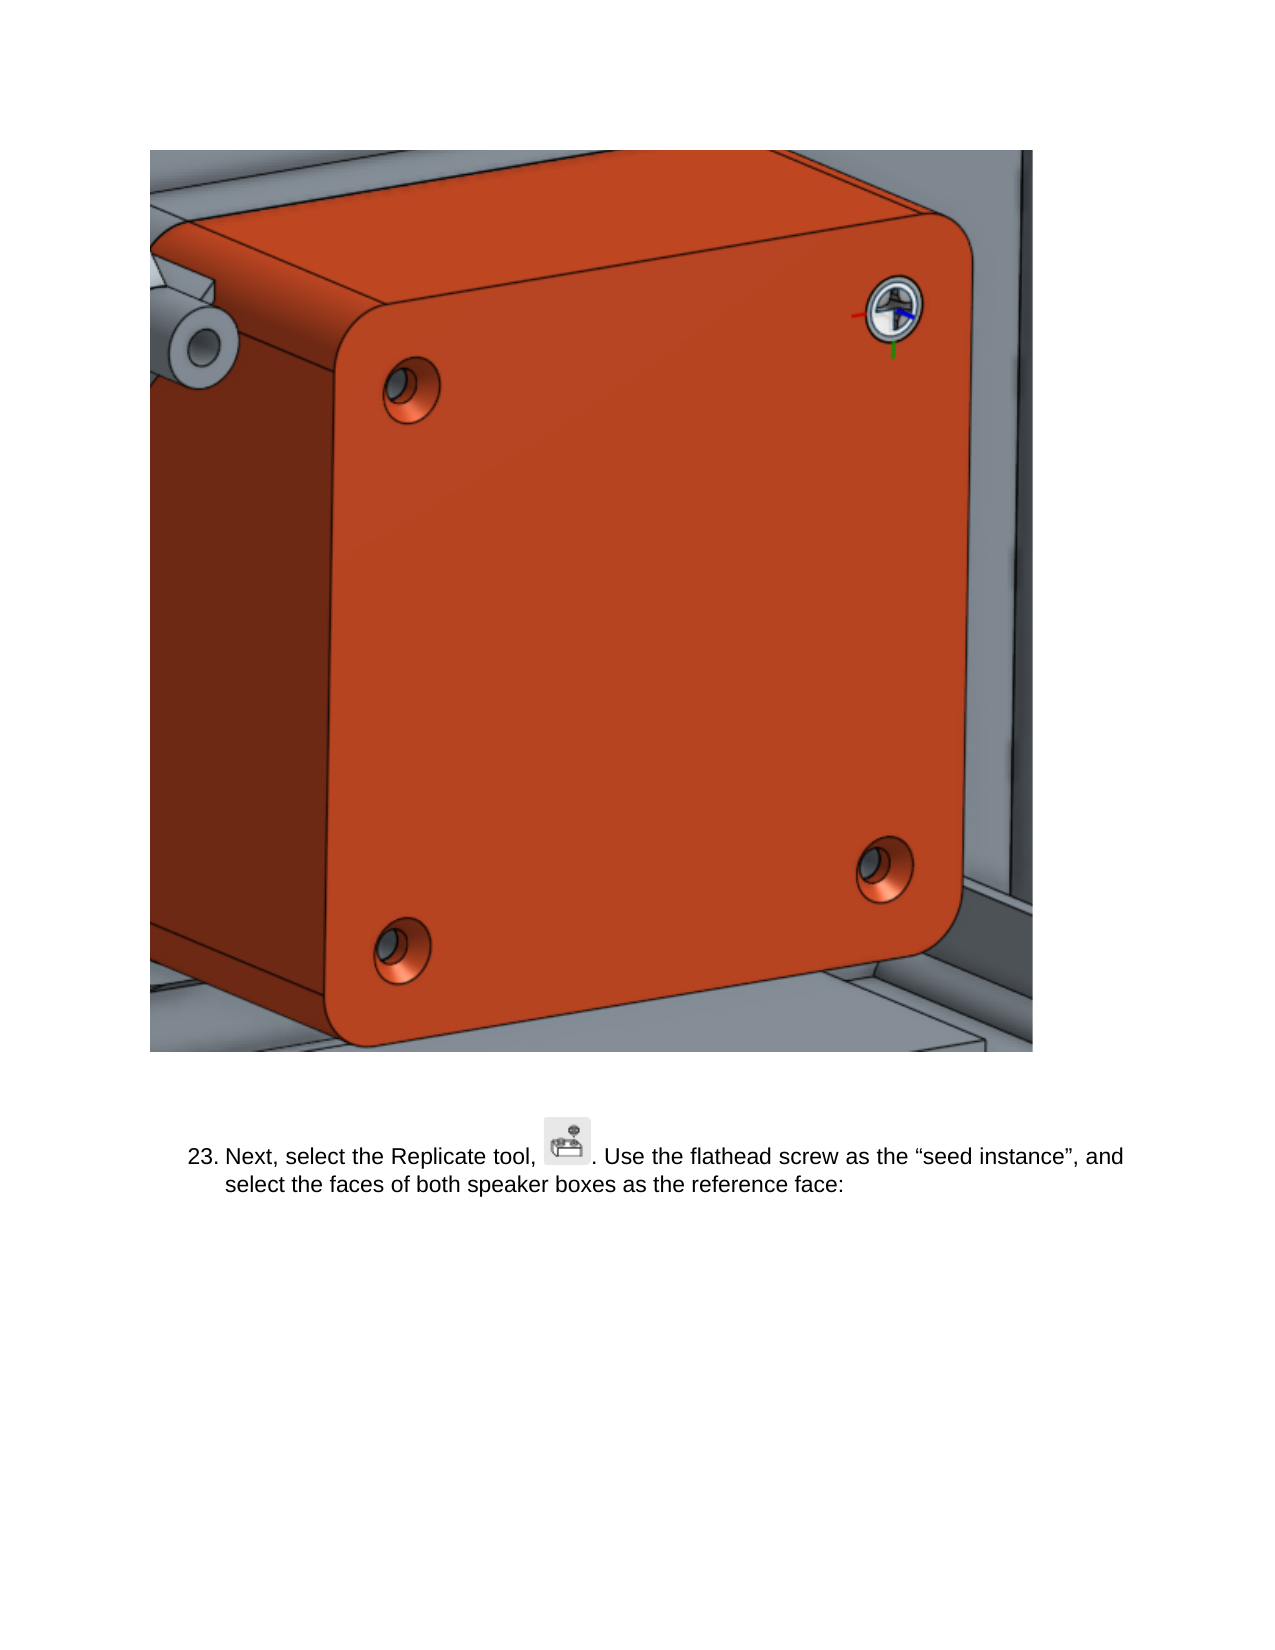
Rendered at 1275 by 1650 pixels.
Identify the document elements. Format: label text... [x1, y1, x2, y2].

picture [150, 150, 1033, 1052]
picture [543, 1117, 591, 1165]
list Next, select the Replicate tool, . Use the flathead screw as the “seed instance”, and select the faces of both speaker boxes as the reference face: [187, 1117, 1125, 1197]
